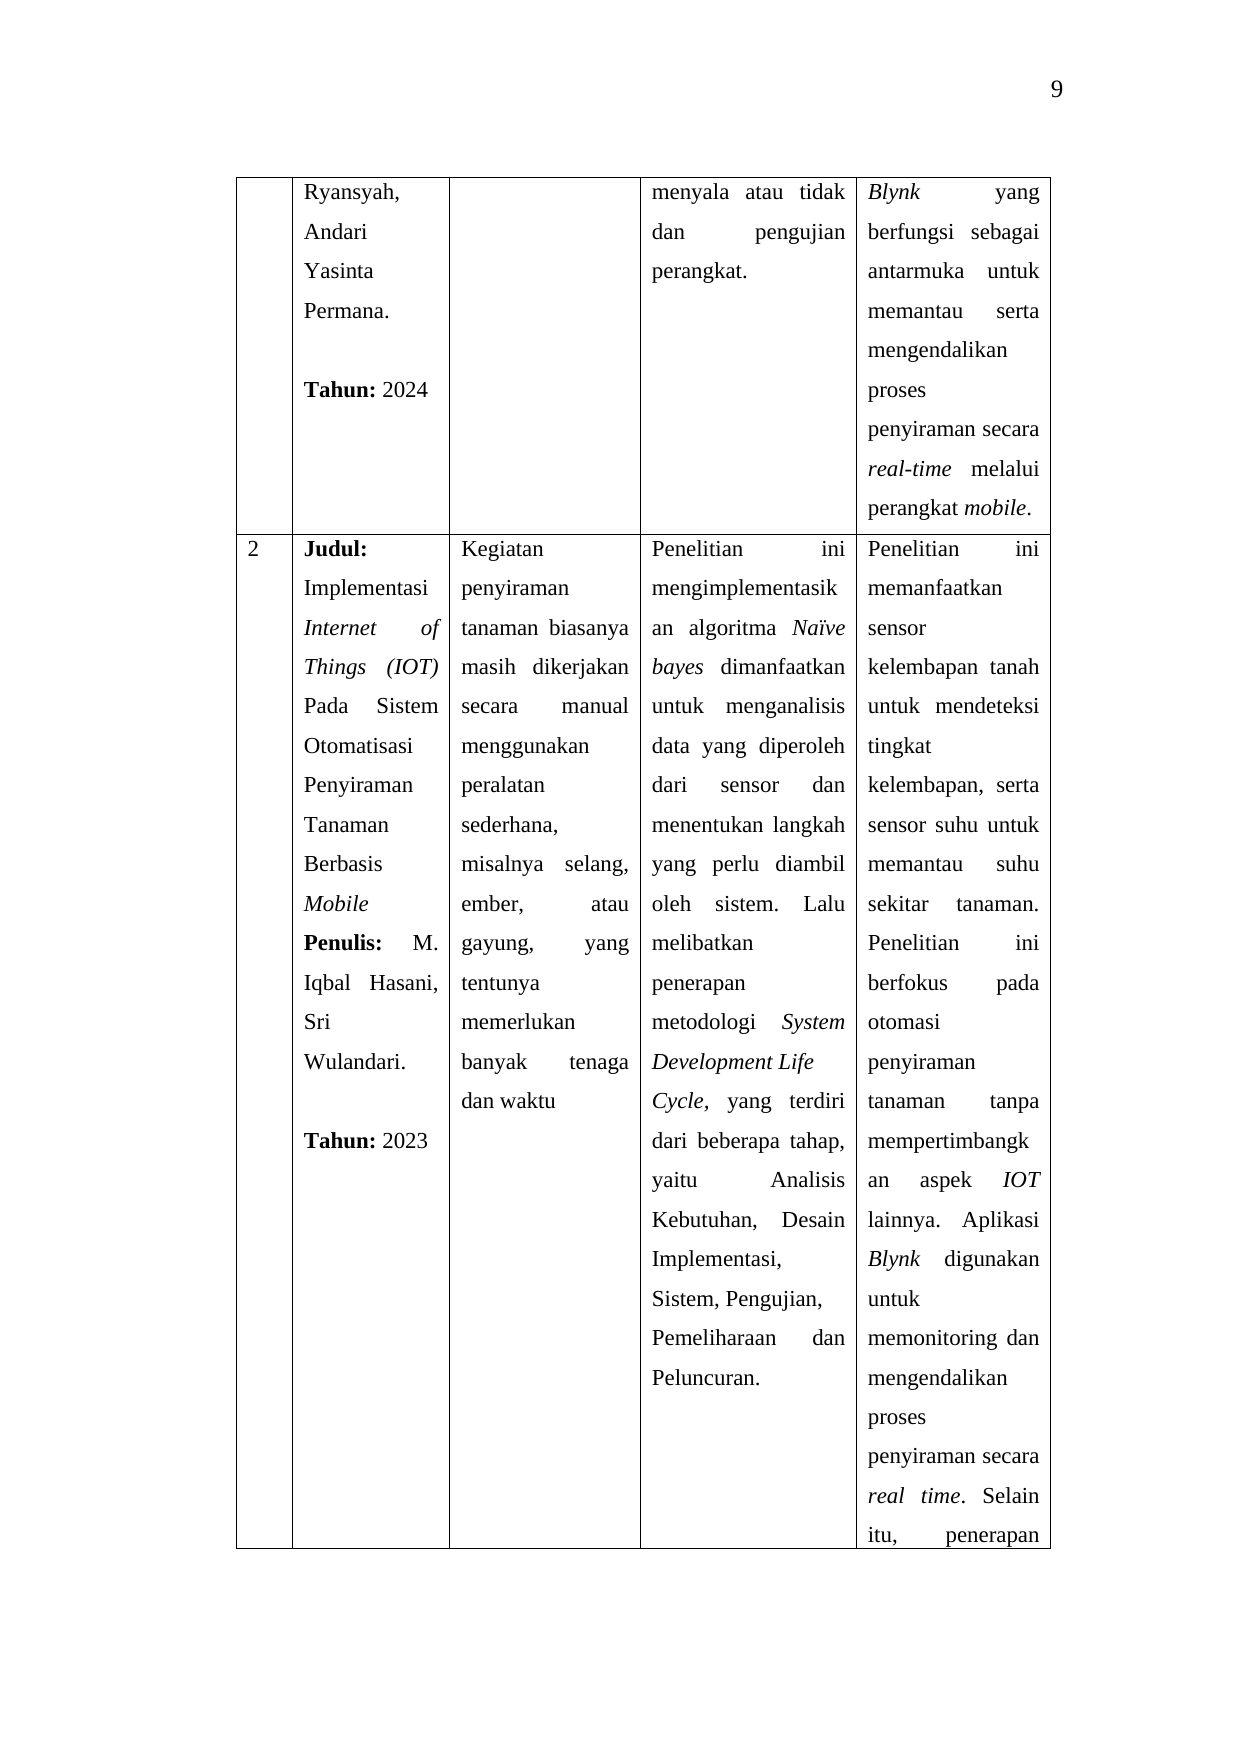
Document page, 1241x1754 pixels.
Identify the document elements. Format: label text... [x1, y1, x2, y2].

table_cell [857, 535, 1050, 1548]
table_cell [641, 535, 856, 1548]
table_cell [293, 535, 449, 1548]
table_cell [857, 178, 1050, 533]
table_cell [450, 178, 640, 533]
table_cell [450, 535, 640, 1548]
table_cell 2 [237, 535, 292, 1548]
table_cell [293, 178, 449, 533]
table_cell 1 [237, 178, 292, 533]
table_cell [641, 178, 856, 533]
